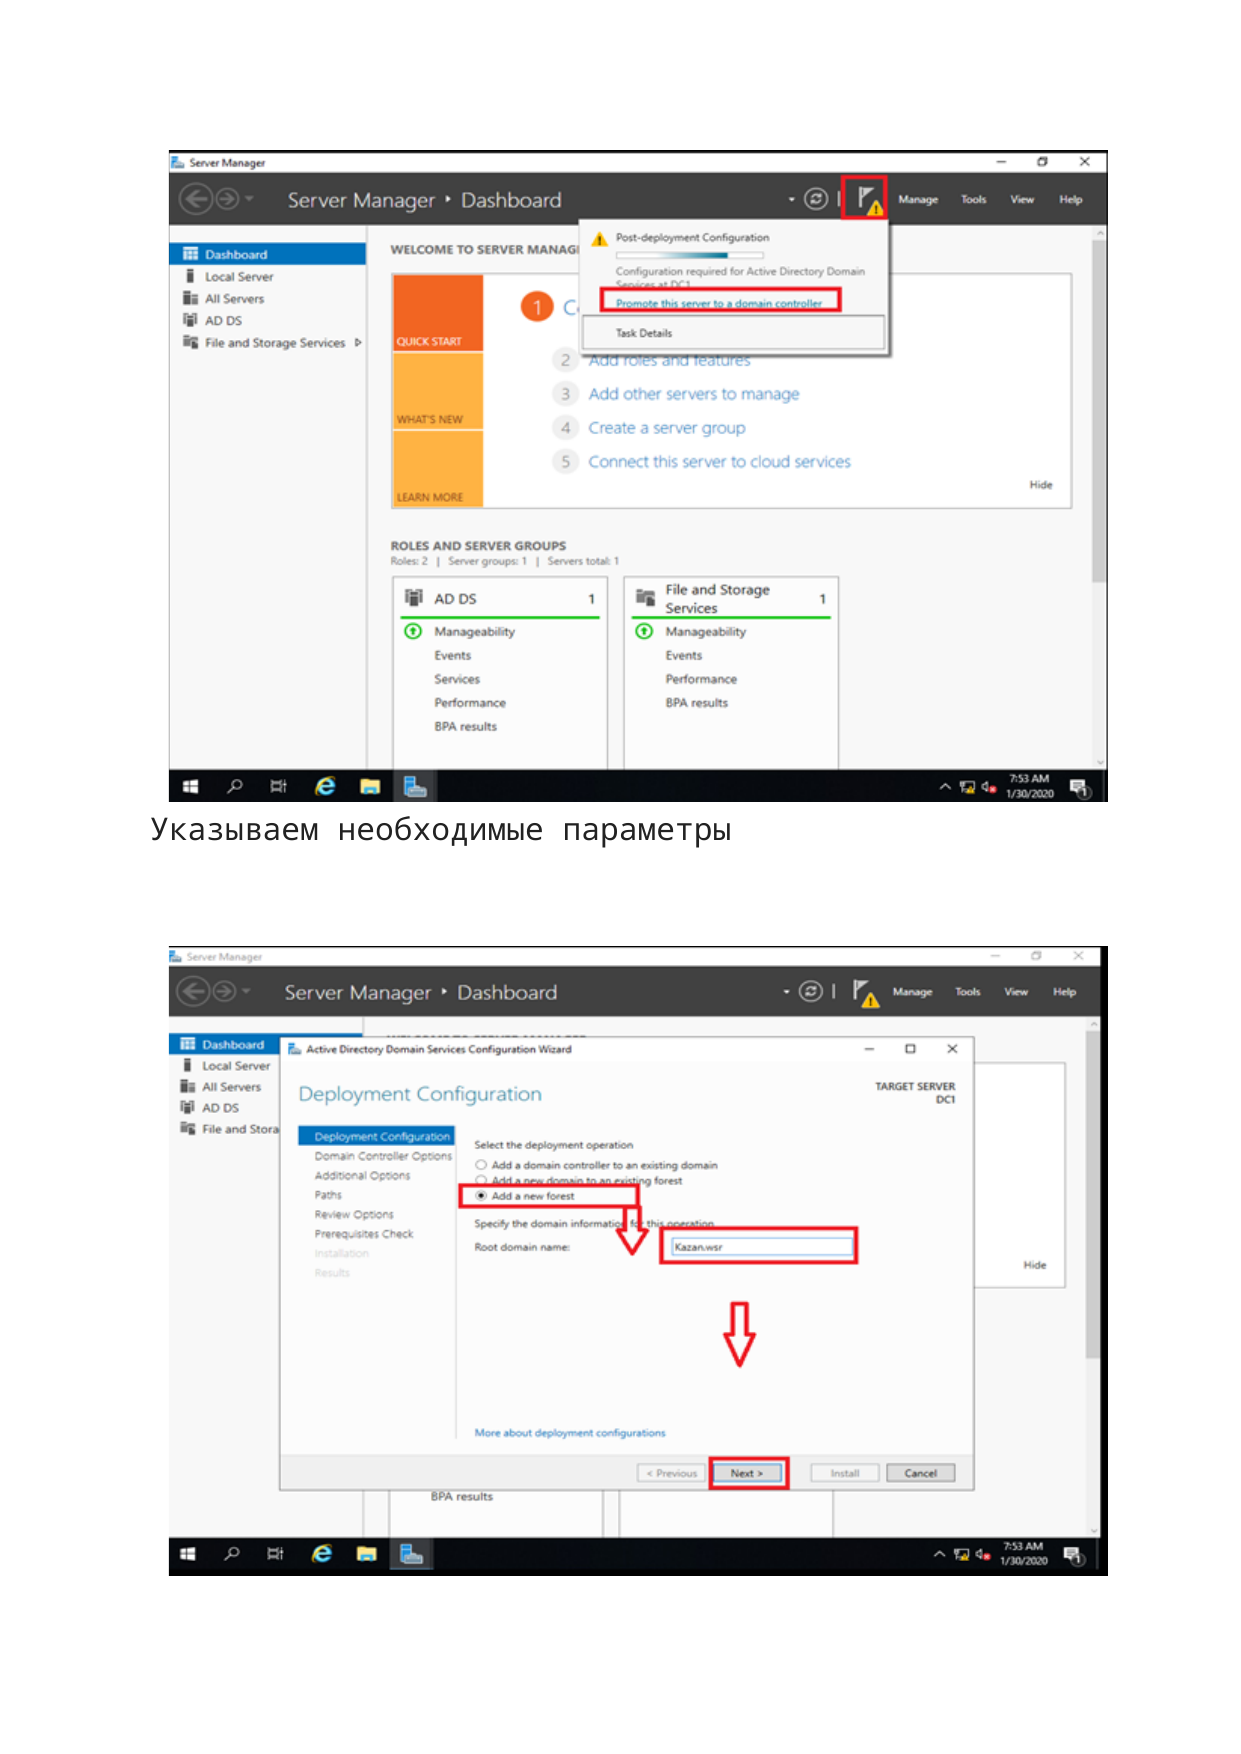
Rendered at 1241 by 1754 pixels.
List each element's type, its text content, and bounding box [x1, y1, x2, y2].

text Указываем необходимые параметры [150, 807, 1090, 849]
